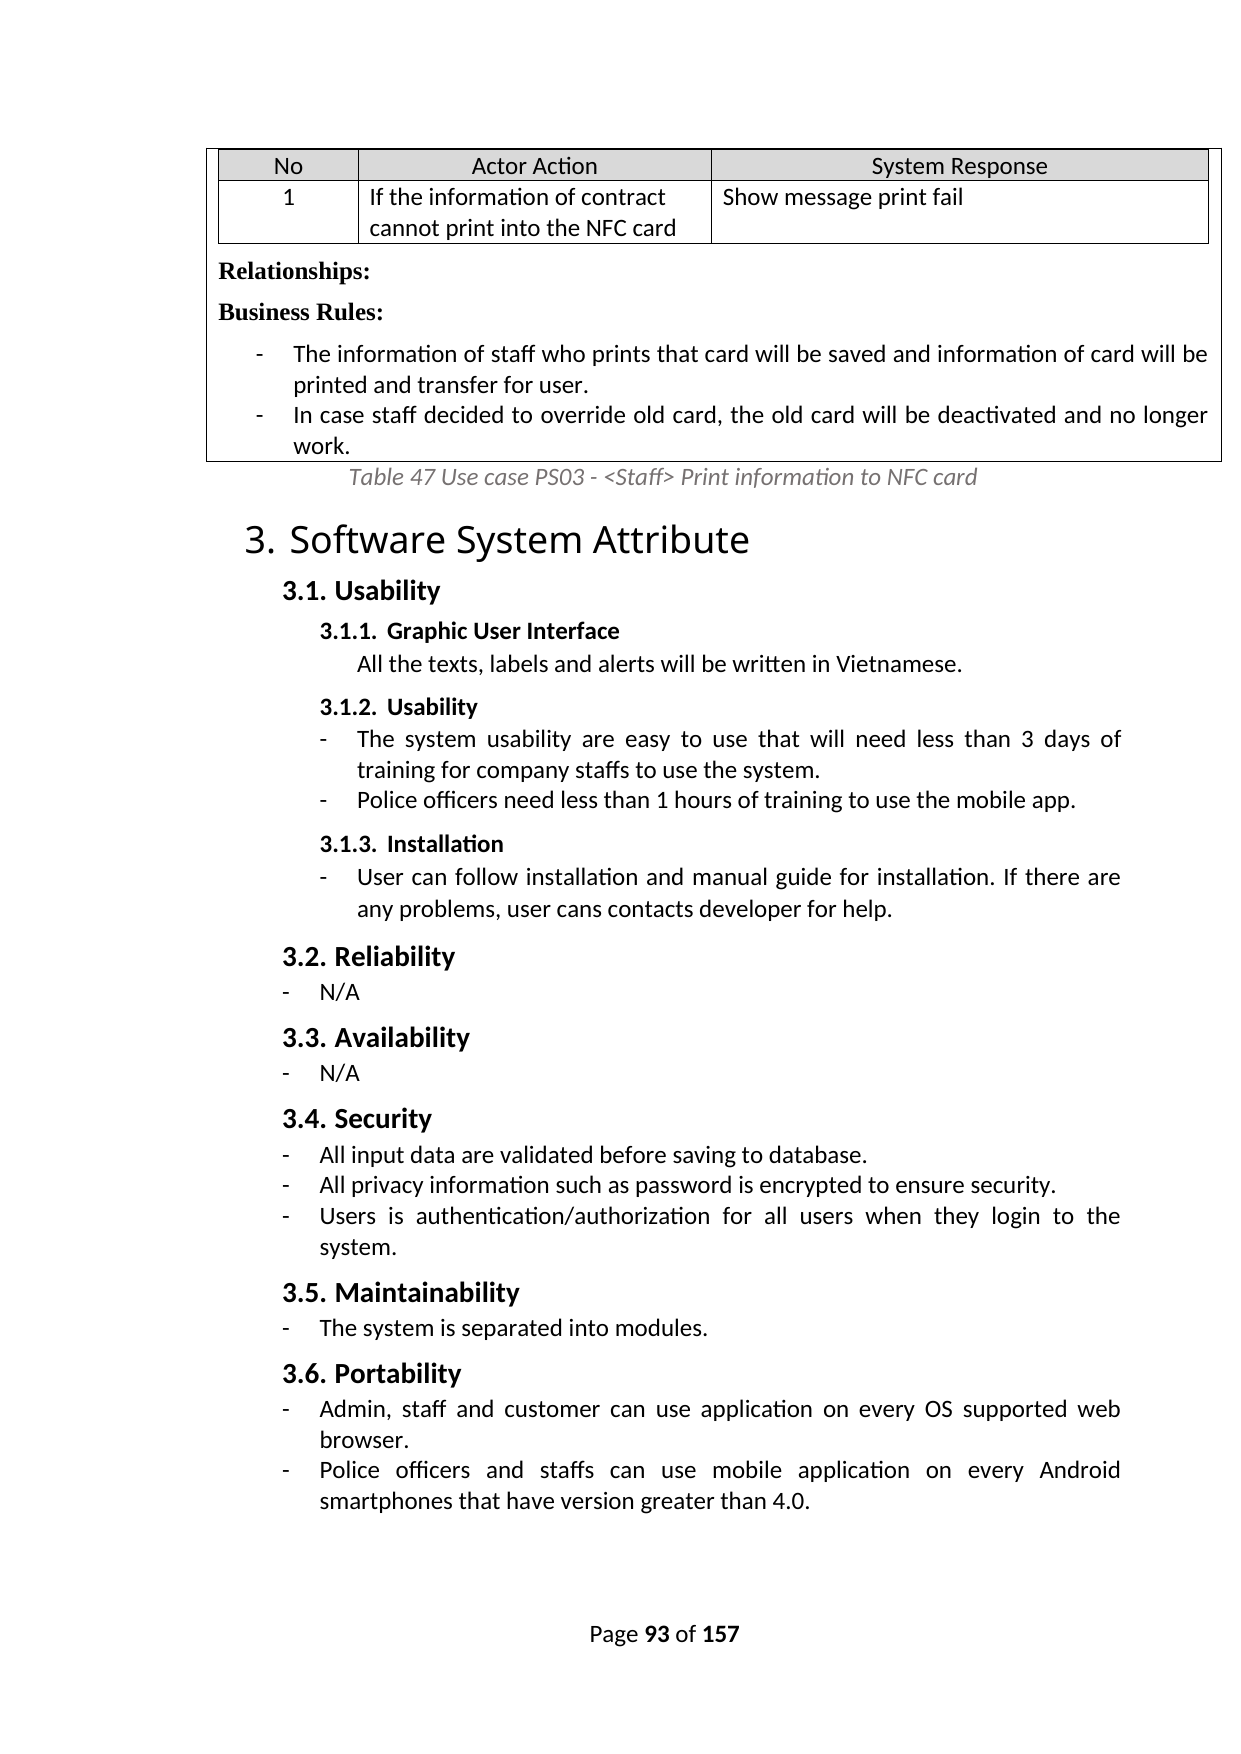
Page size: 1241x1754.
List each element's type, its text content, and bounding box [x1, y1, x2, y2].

subtitle Security [282, 1101, 1122, 1136]
list N/A [282, 1058, 1122, 1088]
subtitle Usability [319, 691, 1122, 721]
subtitle Reliability [282, 938, 1122, 973]
subtitle Usability [282, 572, 1122, 608]
list Admin, staff and customer can use application on every OS supported web browser. [282, 1393, 1122, 1454]
list All input data are validated before saving to database. [282, 1139, 1122, 1169]
list N/A [282, 976, 1122, 1007]
list Police officers and staffs can use mobile application on every Android smartphones that have version greater than 4.0. [282, 1454, 1122, 1516]
subtitle Software System Attribute [244, 513, 1122, 564]
subtitle Maintainability [282, 1274, 1122, 1309]
text All the texts, labels and alerts will be written in Vietnamese. [297, 648, 1122, 678]
list The system usability are easy to use that will need less than 3 days of training for company staffs to use the system. [319, 724, 1122, 785]
list All privacy information such as password is encrypted to ensure security. [282, 1169, 1122, 1200]
list User can follow installation and manual guide for installation. If there are any problems, user cans contacts developer for help. [319, 861, 1122, 925]
subtitle Portability [282, 1355, 1122, 1391]
list The system is separated into modules. [282, 1312, 1122, 1343]
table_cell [207, 149, 1221, 461]
list Police officers need less than 1 hours of training to use the mobile app. [319, 785, 1122, 815]
subtitle Graphic User Interface [319, 615, 1122, 645]
subtitle Availability [282, 1019, 1122, 1055]
list Users is authentication/authorization for all users when they login to the system. [282, 1200, 1122, 1261]
text Table 47 Use case PS03 - <Staff> Print information to NFC card [207, 462, 1122, 492]
subtitle Installation [319, 828, 1122, 858]
